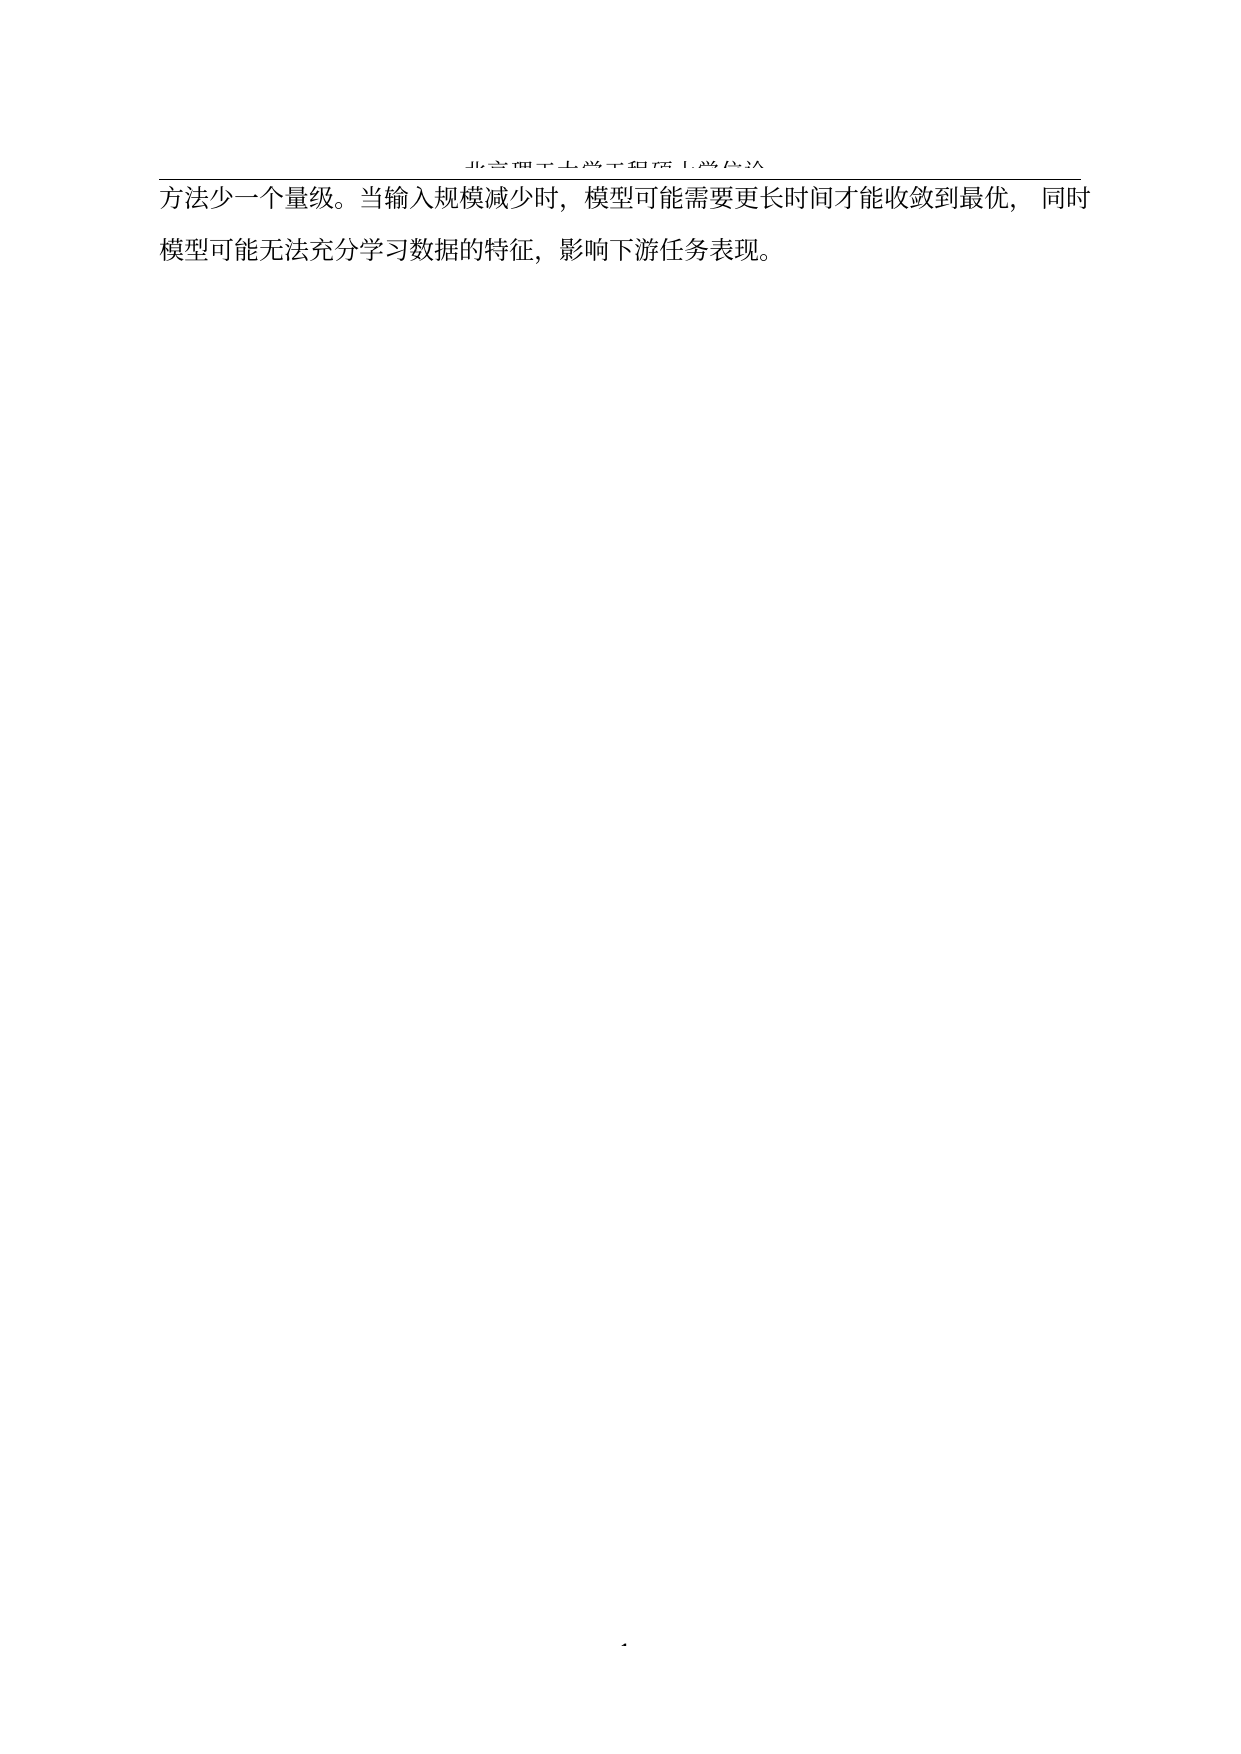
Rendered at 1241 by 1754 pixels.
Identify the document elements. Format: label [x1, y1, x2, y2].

list [159, 179, 1099, 266]
